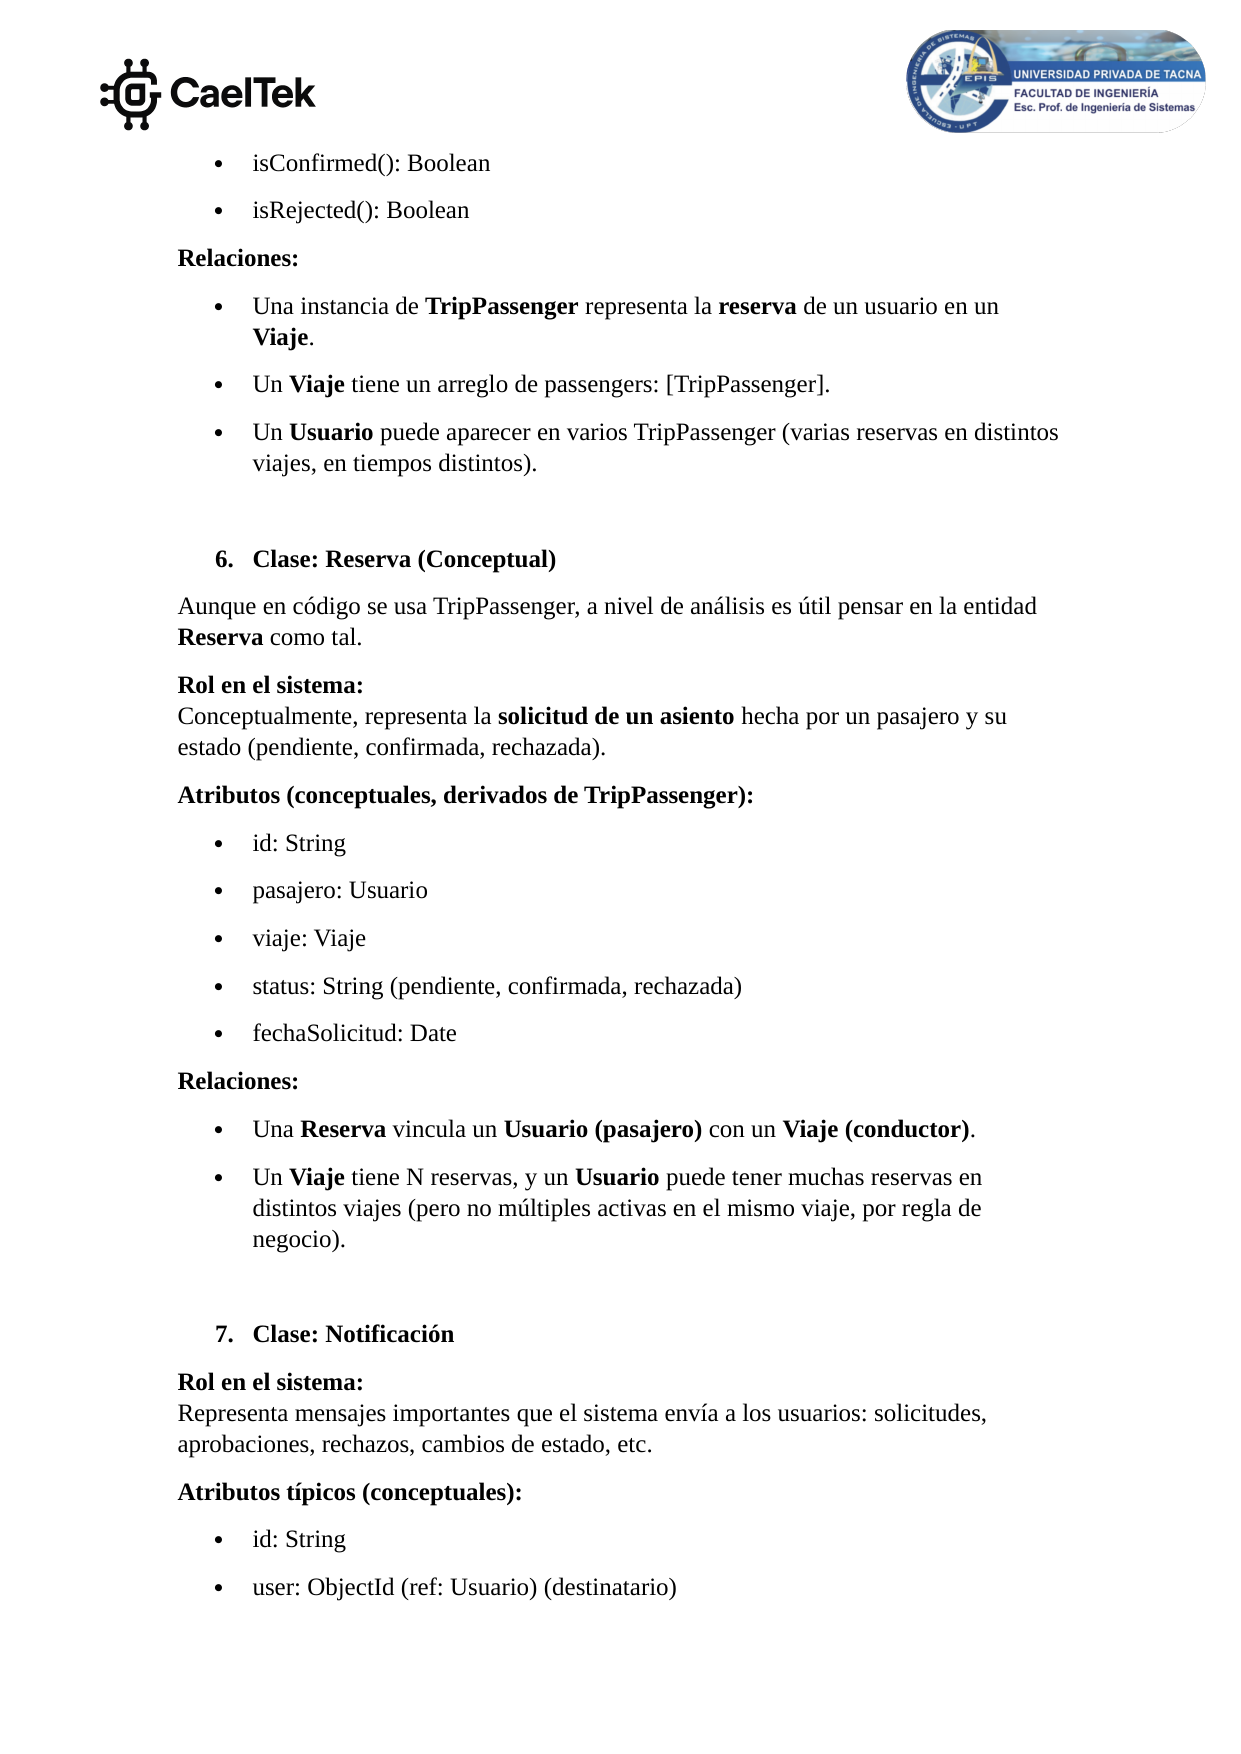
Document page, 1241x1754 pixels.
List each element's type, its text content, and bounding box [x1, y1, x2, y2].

text Aunque en código se usa TripPassenger, a nivel de análisis es útil pensar en la entidad Reserva como tal. [177, 591, 1063, 651]
text Rol en el sistema: Conceptualmente, representa la solicitud de un asiento hecha por un pasajero y su estado (pendiente, confirmada, rechazada). [177, 670, 1063, 761]
list Una instancia de TripPassenger representa la reserva de un usuario en un Viaje. [215, 291, 1063, 351]
list Clase: Reserva (Conceptual) [215, 544, 1063, 572]
list isConfirmed(): Boolean [215, 148, 1063, 176]
list isRejected(): Boolean [215, 195, 1063, 224]
list pasajero: Usuario [215, 875, 1063, 904]
text Atributos (conceptuales, derivados de TripPassenger): [177, 780, 1063, 809]
list Una Reserva vincula un Usuario (pasajero) con un Viaje (conductor). [215, 1114, 1063, 1143]
list Un Viaje tiene N reservas, y un Usuario puede tener muchas reservas en distintos viajes (pero no múltiples activas en el mismo viaje, por regla de negocio). [215, 1162, 1063, 1252]
picture [79, 42, 339, 147]
list id: String [215, 1524, 1063, 1553]
list user: ObjectId (ref: Usuario) (destinatario) [215, 1572, 1063, 1601]
list id: String [215, 828, 1063, 856]
list Un Viaje tiene un arreglo de passengers: [TripPassenger]. [215, 369, 1063, 398]
text Rol en el sistema: Representa mensajes importantes que el sistema envía a los usuarios: solicitudes, aprobaciones, rechazos, cambios de estado, etc. [177, 1367, 1063, 1458]
list fechaSolicitud: Date [215, 1018, 1063, 1047]
text Relaciones: [177, 1066, 1063, 1095]
text Relaciones: [177, 243, 1063, 272]
list Un Usuario puede aparecer en varios TripPassenger (varias reservas en distintos viajes, en tiempos distintos). [215, 417, 1063, 477]
picture [906, 30, 1206, 133]
list viaje: Viaje [215, 923, 1063, 952]
list status: String (pendiente, confirmada, rechazada) [215, 971, 1063, 999]
list Clase: Notificación [215, 1319, 1063, 1348]
text Atributos típicos (conceptuales): [177, 1477, 1063, 1505]
